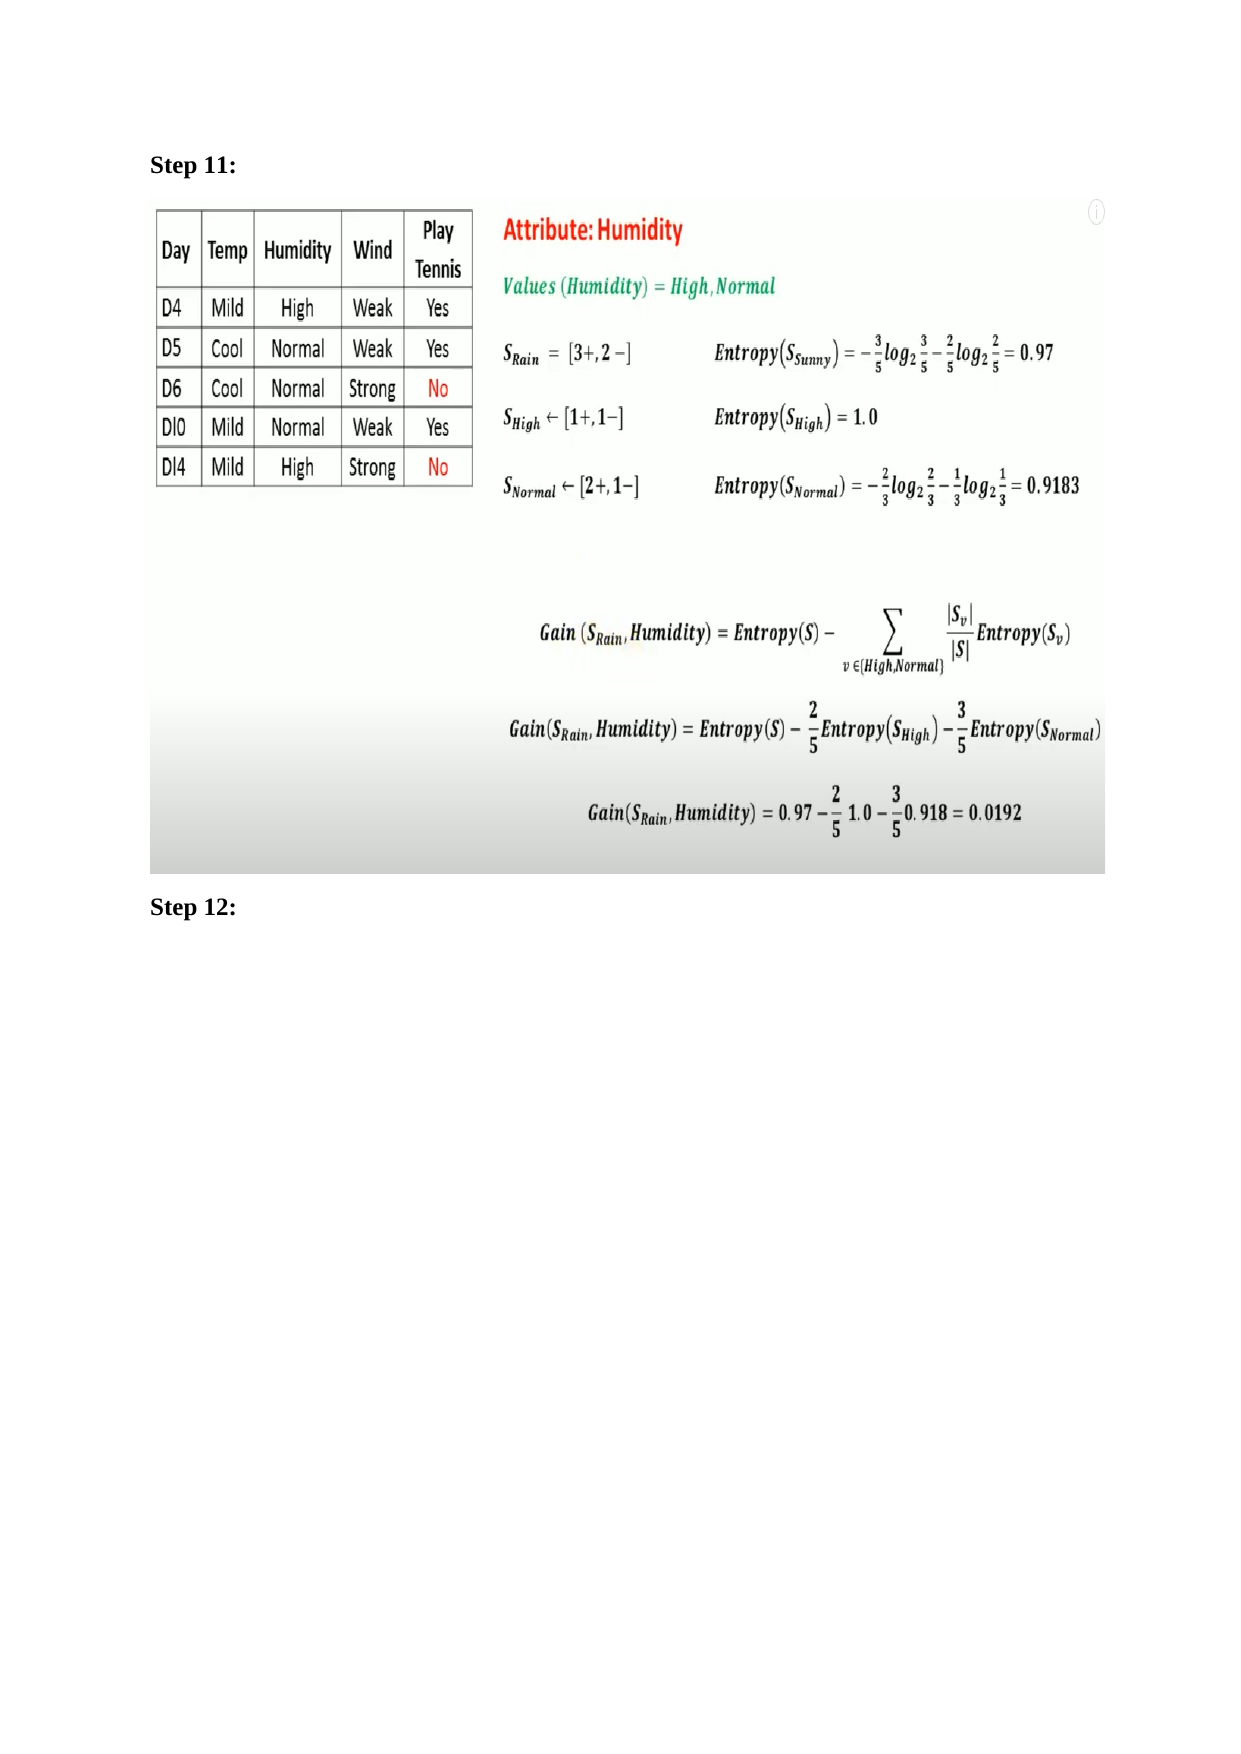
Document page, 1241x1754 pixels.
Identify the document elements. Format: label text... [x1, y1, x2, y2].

text Step 12: [150, 892, 1090, 921]
picture [150, 197, 1105, 874]
text Step 11: [150, 150, 1090, 179]
